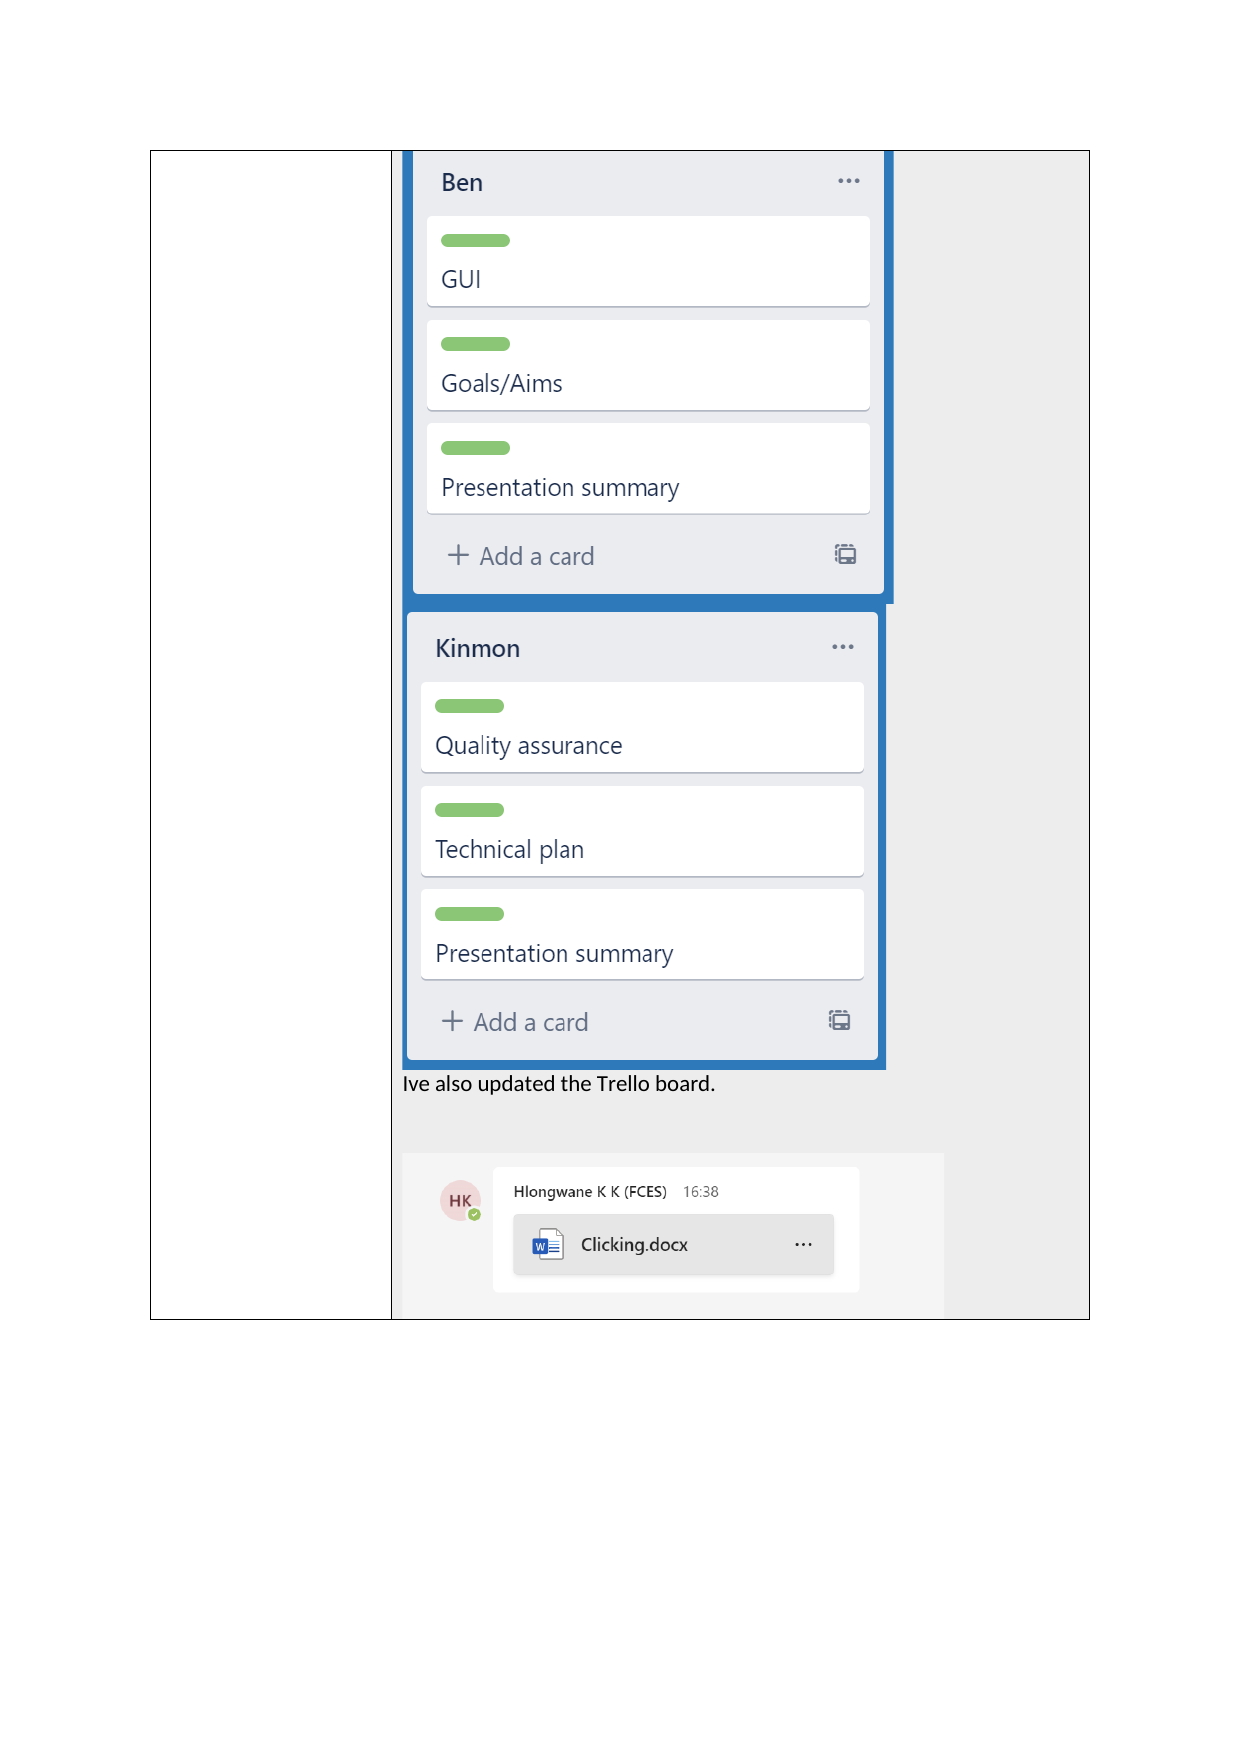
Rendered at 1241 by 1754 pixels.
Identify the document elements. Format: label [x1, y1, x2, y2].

table_cell [392, 151, 1089, 1319]
picture [402, 151, 894, 1070]
table_cell [151, 151, 391, 1319]
picture [402, 1153, 945, 1319]
